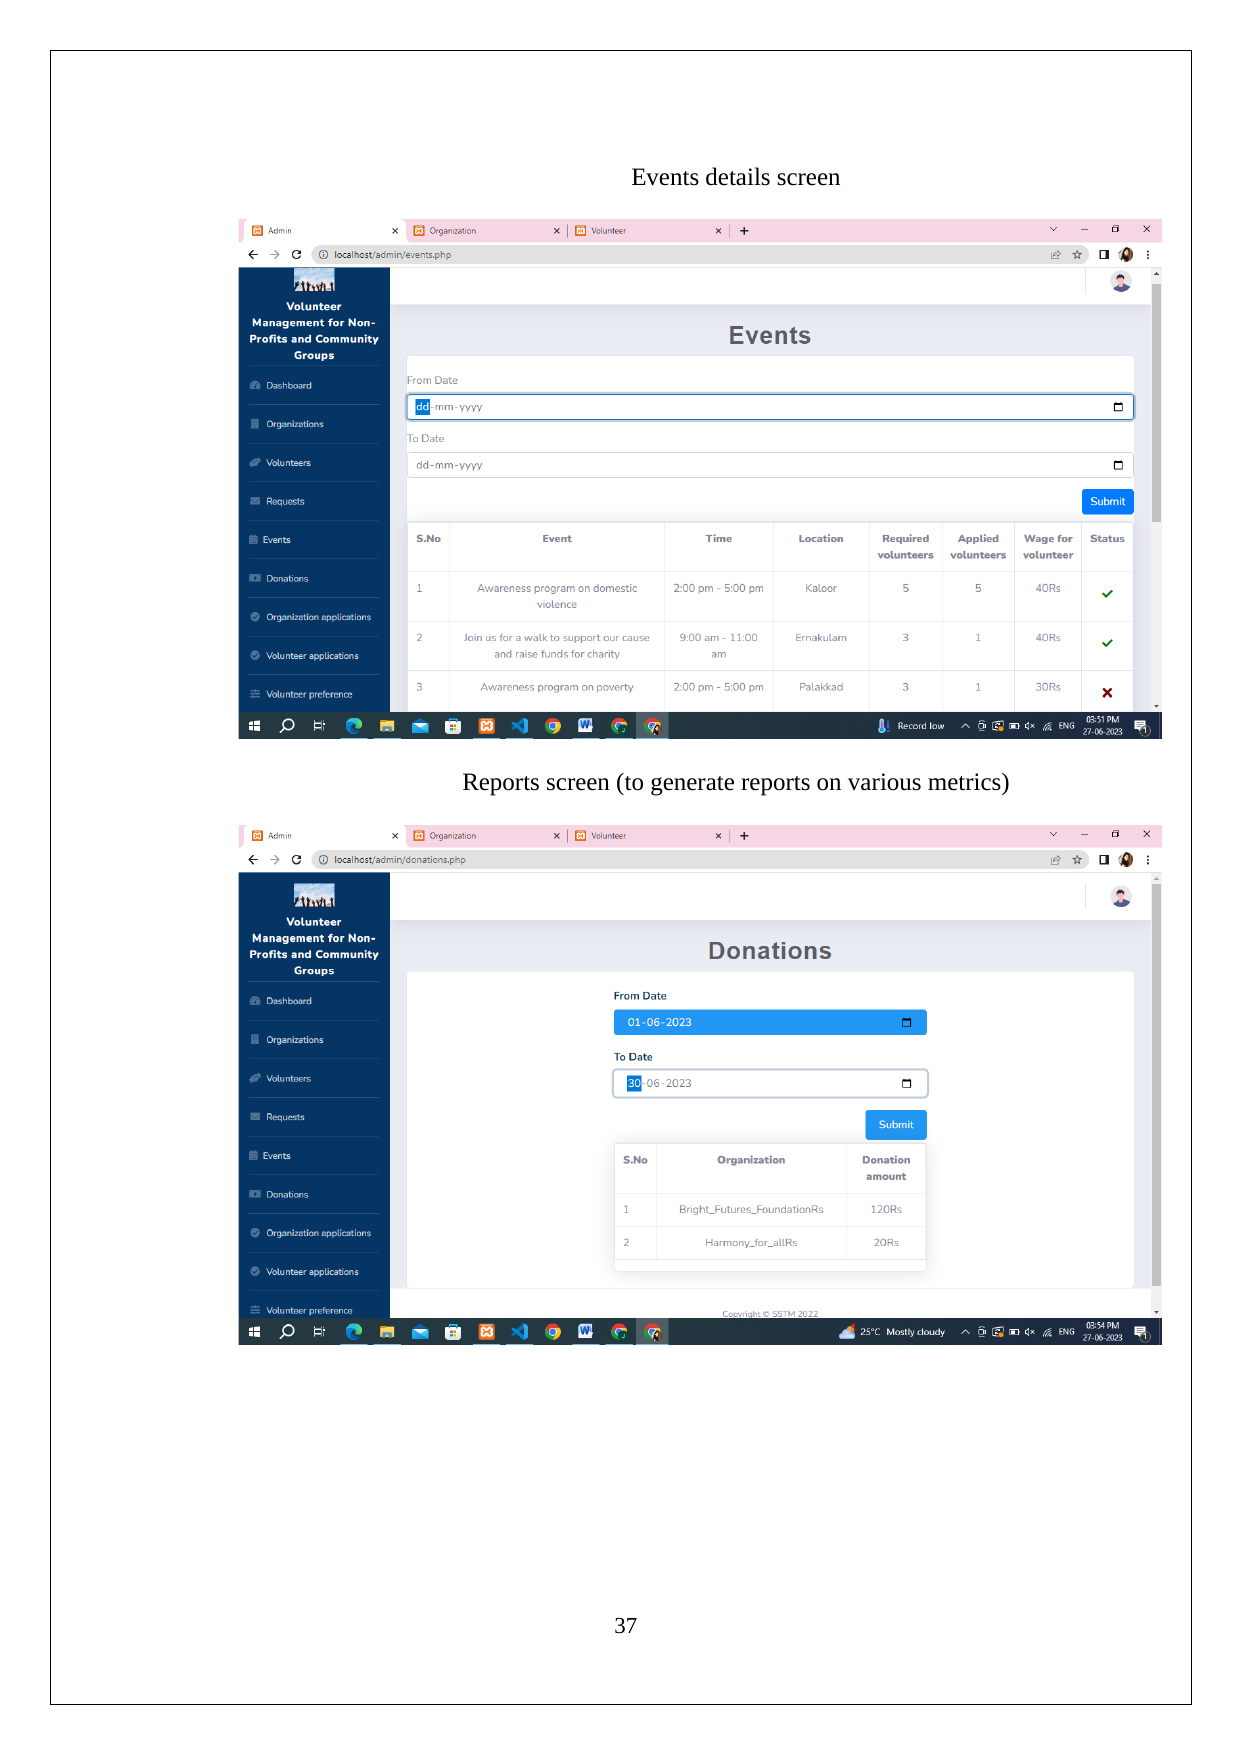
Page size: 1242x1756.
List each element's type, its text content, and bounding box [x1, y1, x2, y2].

subtitle Reports screen (to generate reports on various metrics) [311, 767, 1160, 796]
subtitle Events details screen [311, 162, 1160, 191]
picture [238, 219, 1162, 739]
picture [238, 825, 1162, 1345]
